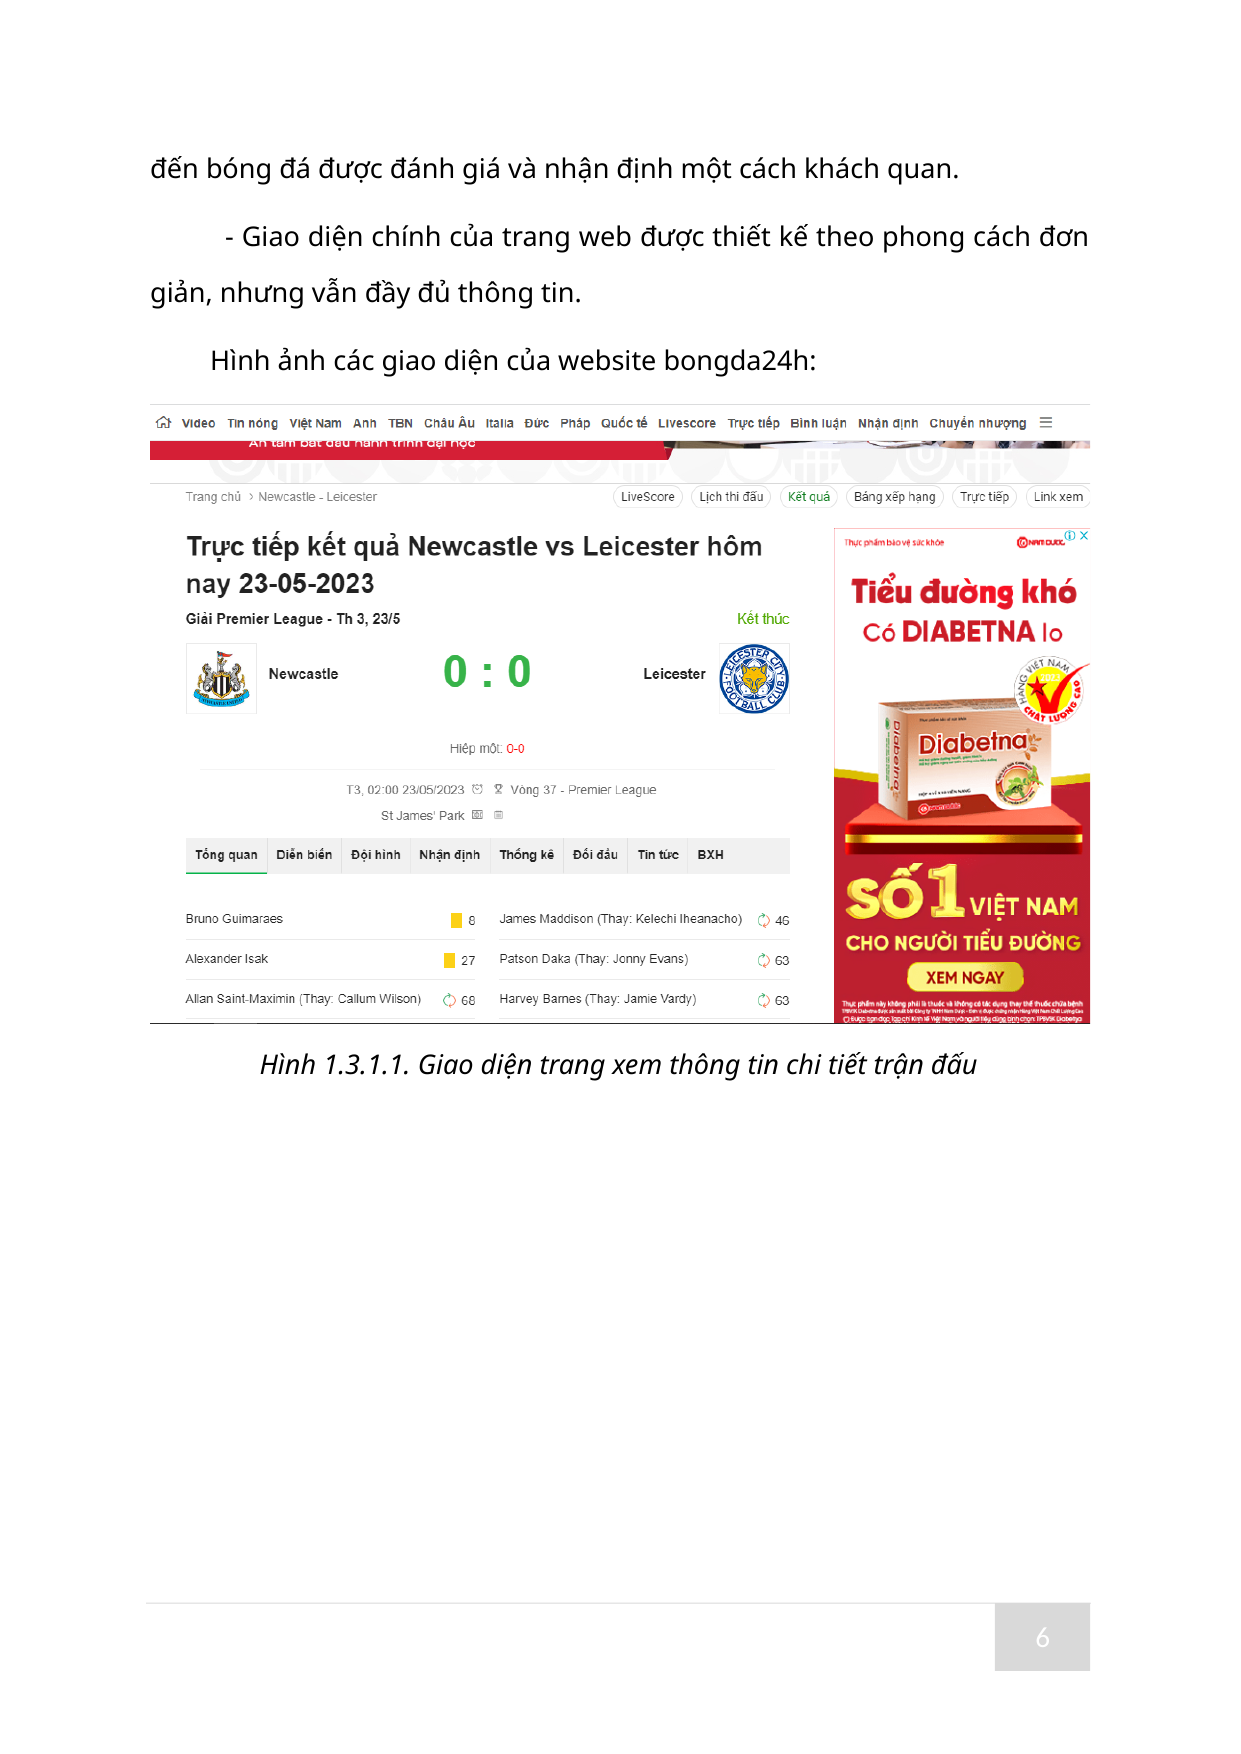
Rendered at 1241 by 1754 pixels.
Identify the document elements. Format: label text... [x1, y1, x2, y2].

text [150, 150, 1090, 187]
picture [150, 404, 1091, 1024]
text - Giao diện chính của trang web được thiết kế theo phong cách đơn giản, nhưng vẫn đầy đủ thông tin. [150, 218, 1090, 310]
text Hình 1.3.1.1. Giao diện trang xem thông tin chi tiết trận đấu [150, 1046, 1090, 1083]
text Hình ảnh các giao diện của website bongda24h: [210, 341, 1090, 378]
